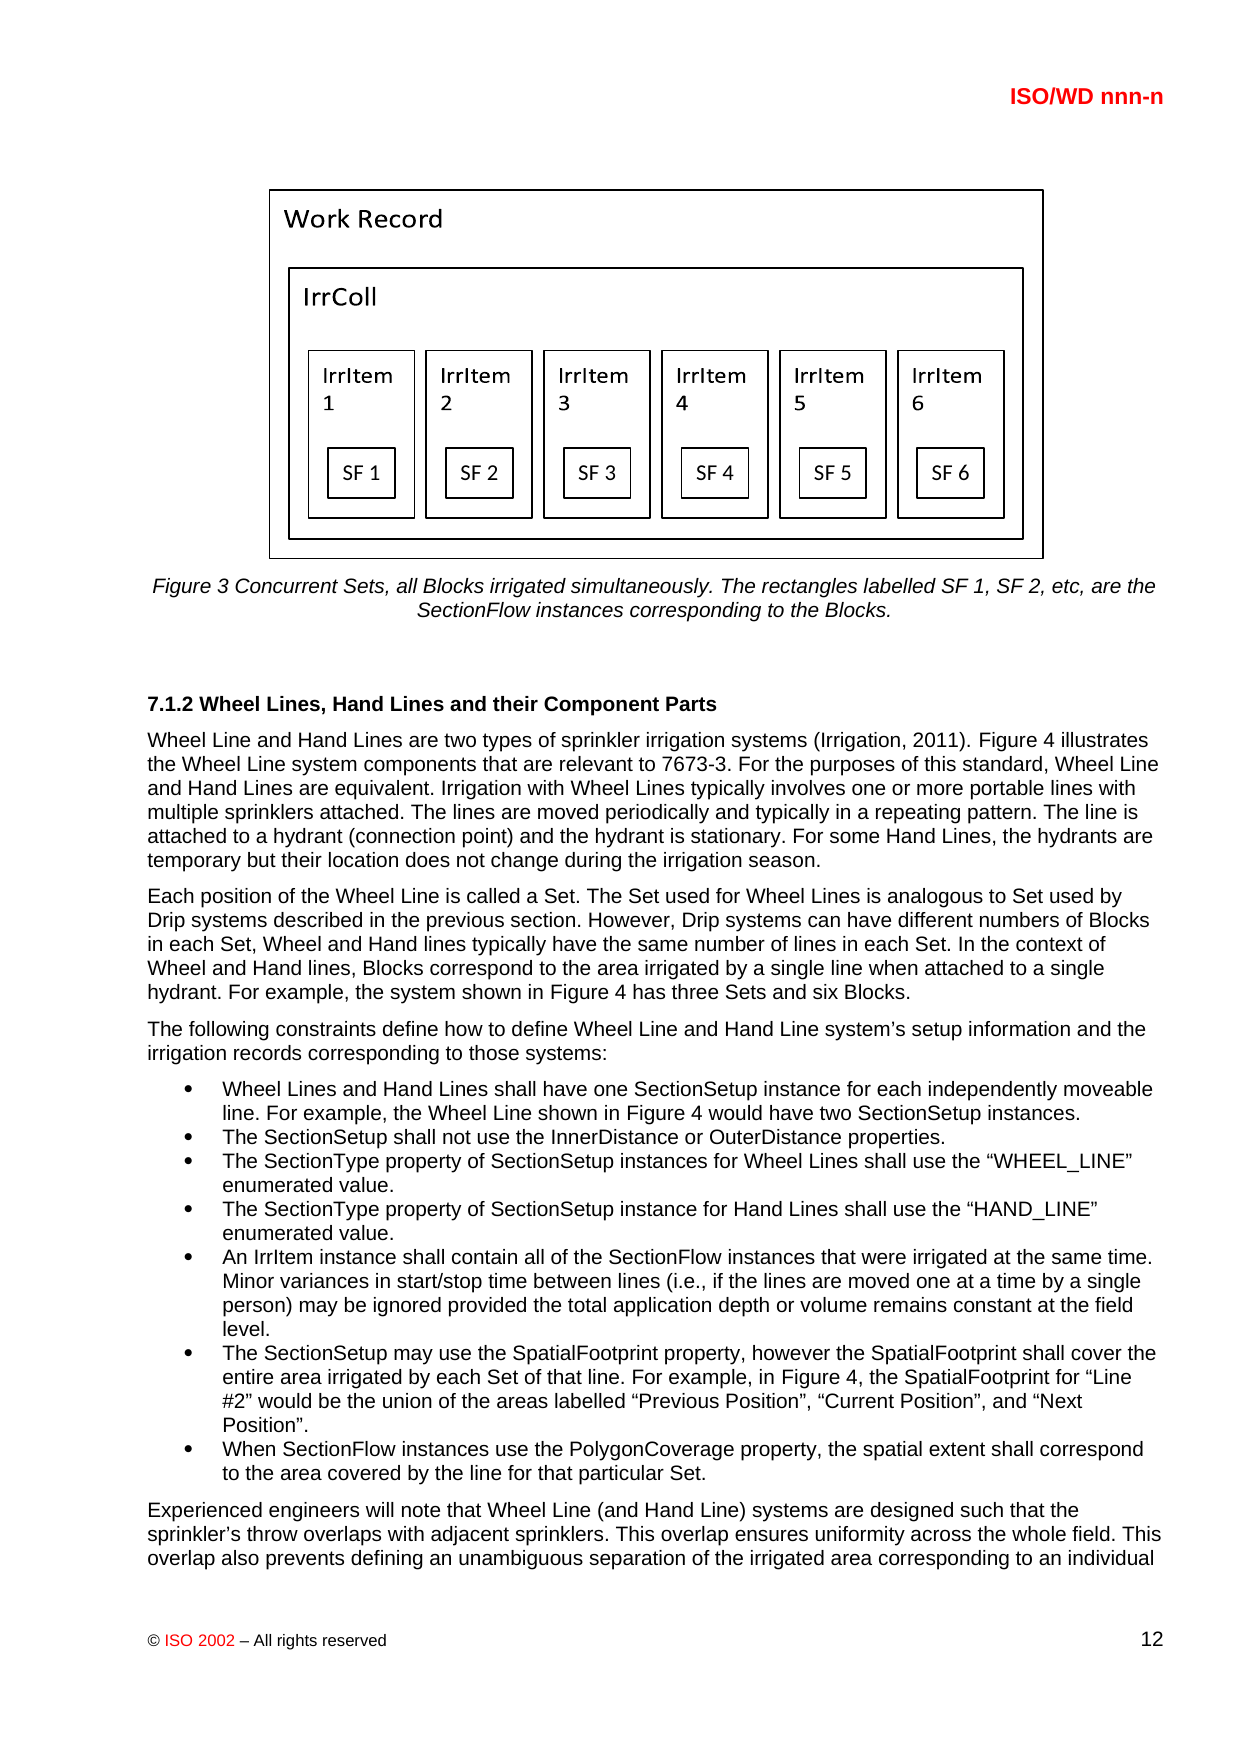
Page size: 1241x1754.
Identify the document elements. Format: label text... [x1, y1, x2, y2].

list When SectionFlow instances use the PolygonCoverage property, the spatial extent shall correspond to the area covered by the line for that particular Set. [184, 1437, 1164, 1485]
list The SectionType property of SectionSetup instances for Wheel Lines shall use the “WHEEL_LINE” enumerated value. [184, 1149, 1164, 1197]
list An IrrItem instance shall contain all of the SectionFlow instances that were irrigated at the same time. Minor variances in start/stop time between lines (i.e., if the lines are moved one at a time by a single person) may be ignored provided the total application depth or volume remains constant at the field level. [184, 1245, 1164, 1341]
list Wheel Lines and Hand Lines shall have one SectionSetup instance for each independently moveable line. For example, the Wheel Line shown in Figure 4 would have two SectionSetup instances. [184, 1077, 1164, 1125]
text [147, 1497, 1164, 1569]
list The SectionType property of SectionSetup instance for Hand Lines shall use the “HAND_LINE” enumerated value. [184, 1197, 1164, 1245]
text Wheel Line and Hand Lines are two types of sprinkler irrigation systems (Irrigation, 2011). Figure 4 illustrates the Wheel Line system components that are relevant to 7673-3. For the purposes of this standard, Wheel Line and Hand Lines are equivalent. Irrigation with Wheel Lines typically involves one or more portable lines with multiple sprinklers attached. The lines are moved periodically and typically in a repeating pattern. The line is attached to a hydrant (connection point) and the hydrant is stationary. For some Hand Lines, the hydrants are temporary but their location does not change during the irrigation season. [147, 728, 1164, 872]
list The SectionSetup shall not use the InnerDistance or OuterDistance properties. [184, 1125, 1164, 1149]
subtitle 7.1.2 Wheel Lines, Hand Lines and their Component Parts [147, 692, 1164, 716]
list The SectionSetup may use the SpatialFootprint property, however the SpatialFootprint shall cover the entire area irrigated by each Set of that line. For example, in Figure 4, the SpatialFootprint for “Line #2” would be the union of the areas labelled “Previous Position”, “Current Position”, and “Next Position”. [184, 1341, 1164, 1437]
text Figure 3 Concurrent Sets, all Blocks irrigated simultaneously. The rectangles labelled SF 1, SF 2, etc, are the SectionFlow instances corresponding to the Blocks. [147, 574, 1164, 622]
text Each position of the Wheel Line is called a Set. The Set used for Wheel Lines is analogous to Set used by Drip systems described in the previous section. However, Drip systems can have different numbers of Blocks in each Set, Wheel and Hand lines typically have the same number of lines in each Set. In the context of Wheel and Hand lines, Blocks correspond to the area irrigated by a single line when attached to a single hydrant. For example, the system shown in Figure 4 has three Sets and six Blocks. [147, 884, 1164, 1004]
text The following constraints define how to define Wheel Line and Hand Line system’s setup information and the irrigation records corresponding to those systems: [147, 1017, 1164, 1064]
